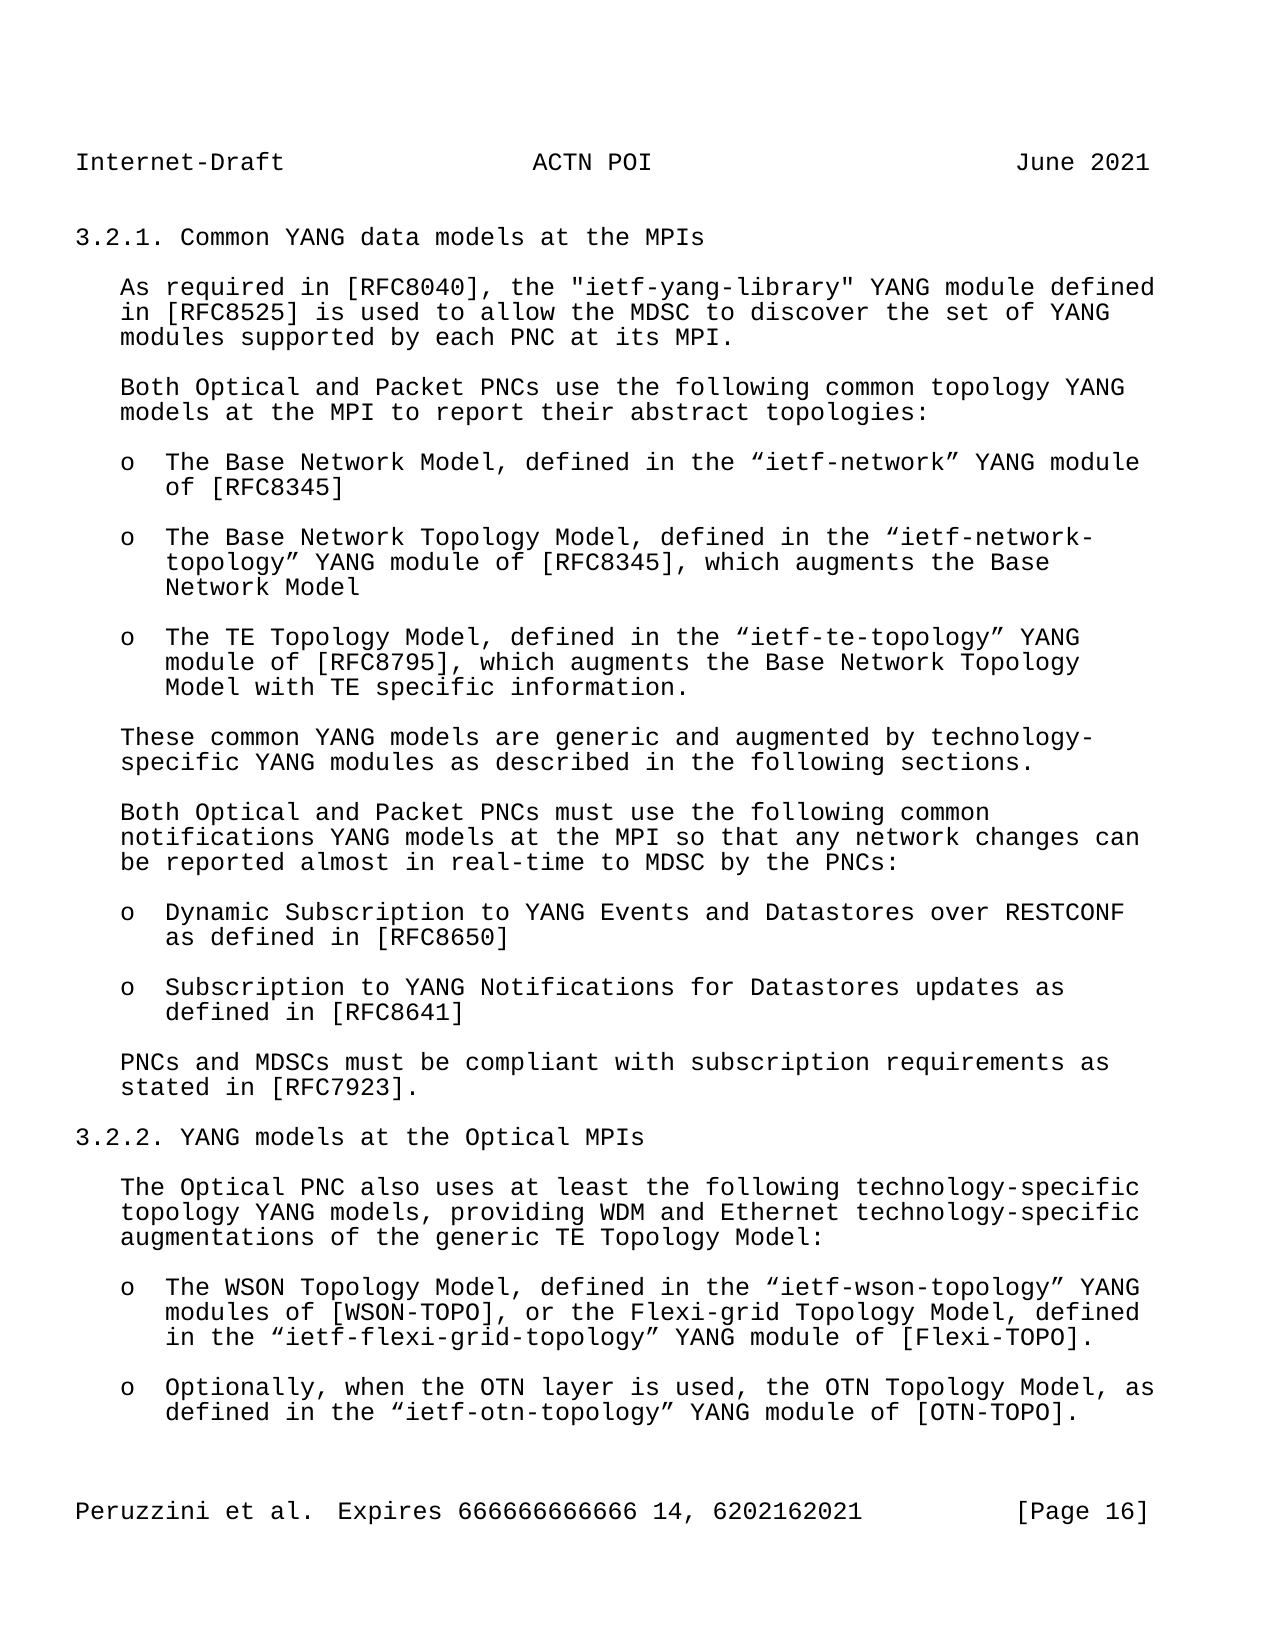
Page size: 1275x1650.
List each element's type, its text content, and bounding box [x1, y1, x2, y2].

list Subscription to YANG Notifications for Datastores updates as defined in [RFC8641] [120, 975, 1155, 1025]
list PNCs and MDSCs must be compliant with subscription requirements as stated in [RFC7923]. [120, 1050, 1155, 1100]
list The TE Topology Model, defined in the “ietf-te-topology” YANG module of [RFC8795], which augments the Base Network Topology Model with TE specific information. [120, 625, 1155, 700]
list The Optical PNC also uses at least the following technology-specific topology YANG models, providing WDM and Ethernet technology-specific augmentations of the generic TE Topology Model: [120, 1175, 1155, 1250]
list Optionally, when the OTN layer is used, the OTN Topology Model, as defined in the “ietf-otn-topology” YANG module of [OTN-TOPO]. [120, 1375, 1155, 1425]
text Both Optical and Packet PNCs must use the following common notifications YANG models at the MPI so that any network changes can be reported almost in real-time to MDSC by the PNCs: [120, 800, 1155, 875]
list The Base Network Topology Model, defined in the “ietf-network-topology” YANG module of [RFC8345], which augments the Base Network Model [120, 525, 1155, 600]
subtitle YANG models at the Optical MPIs [75, 1125, 1155, 1150]
list Dynamic Subscription to YANG Events and Datastores over RESTCONF as defined in [RFC8650] [120, 900, 1155, 950]
subtitle Common YANG data models at the MPIs [75, 225, 1155, 250]
text These common YANG models are generic and augmented by technology-specific YANG modules as described in the following sections. [120, 725, 1155, 775]
text Both Optical and Packet PNCs use the following common topology YANG models at the MPI to report their abstract topologies: [120, 375, 1155, 425]
list The Base Network Model, defined in the “ietf-network” YANG module of [RFC8345] [120, 450, 1155, 500]
text As required in [RFC8040], the "ietf-yang-library" YANG module defined in [RFC8525] is used to allow the MDSC to discover the set of YANG modules supported by each PNC at its MPI. [120, 275, 1155, 350]
list The WSON Topology Model, defined in the “ietf-wson-topology” YANG modules of [WSON-TOPO], or the Flexi-grid Topology Model, defined in the “ietf-flexi-grid-topology” YANG module of [Flexi-TOPO]. [120, 1275, 1155, 1350]
